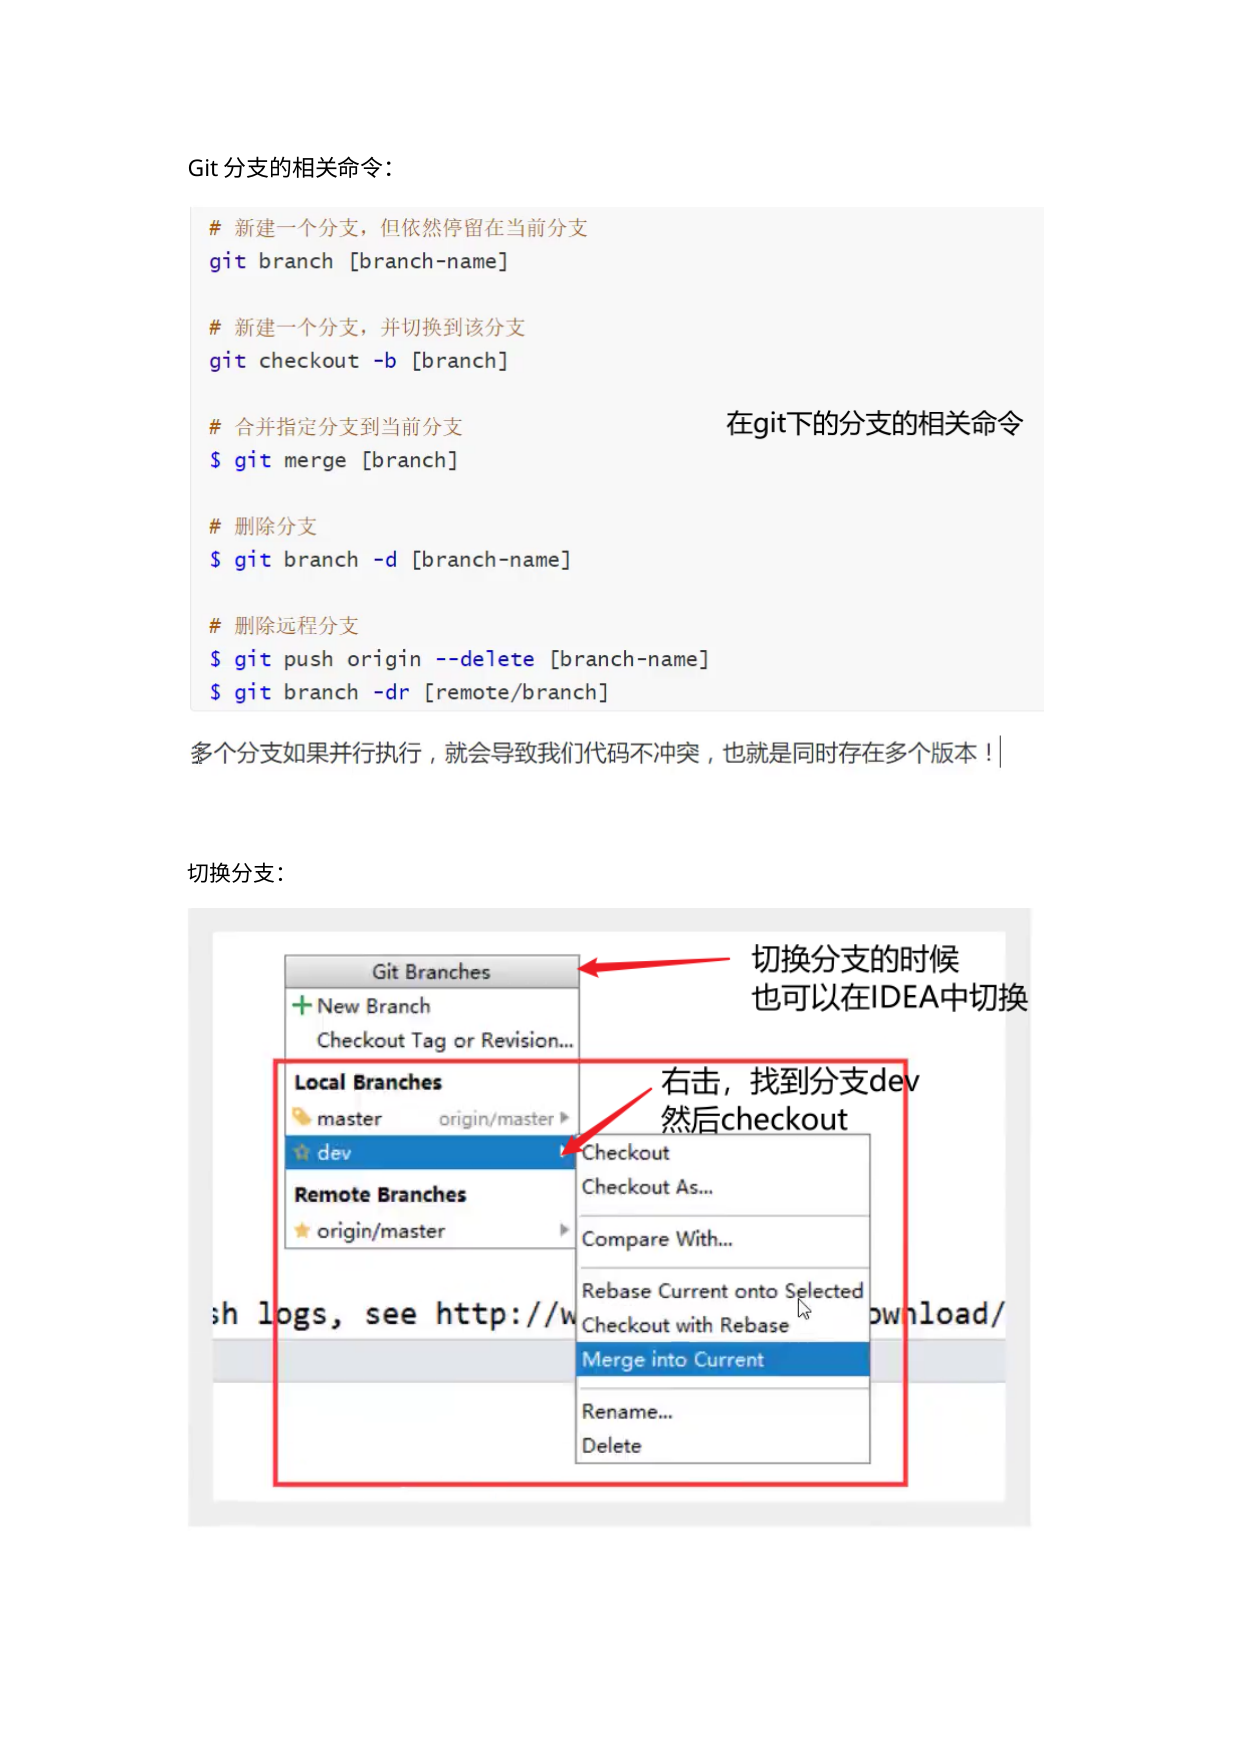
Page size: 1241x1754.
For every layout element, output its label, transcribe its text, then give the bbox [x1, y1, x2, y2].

picture [187, 204, 1044, 836]
text 切换分支： [187, 856, 1053, 888]
picture [187, 908, 1035, 1531]
text Git分支的相关命令： [187, 150, 1053, 183]
